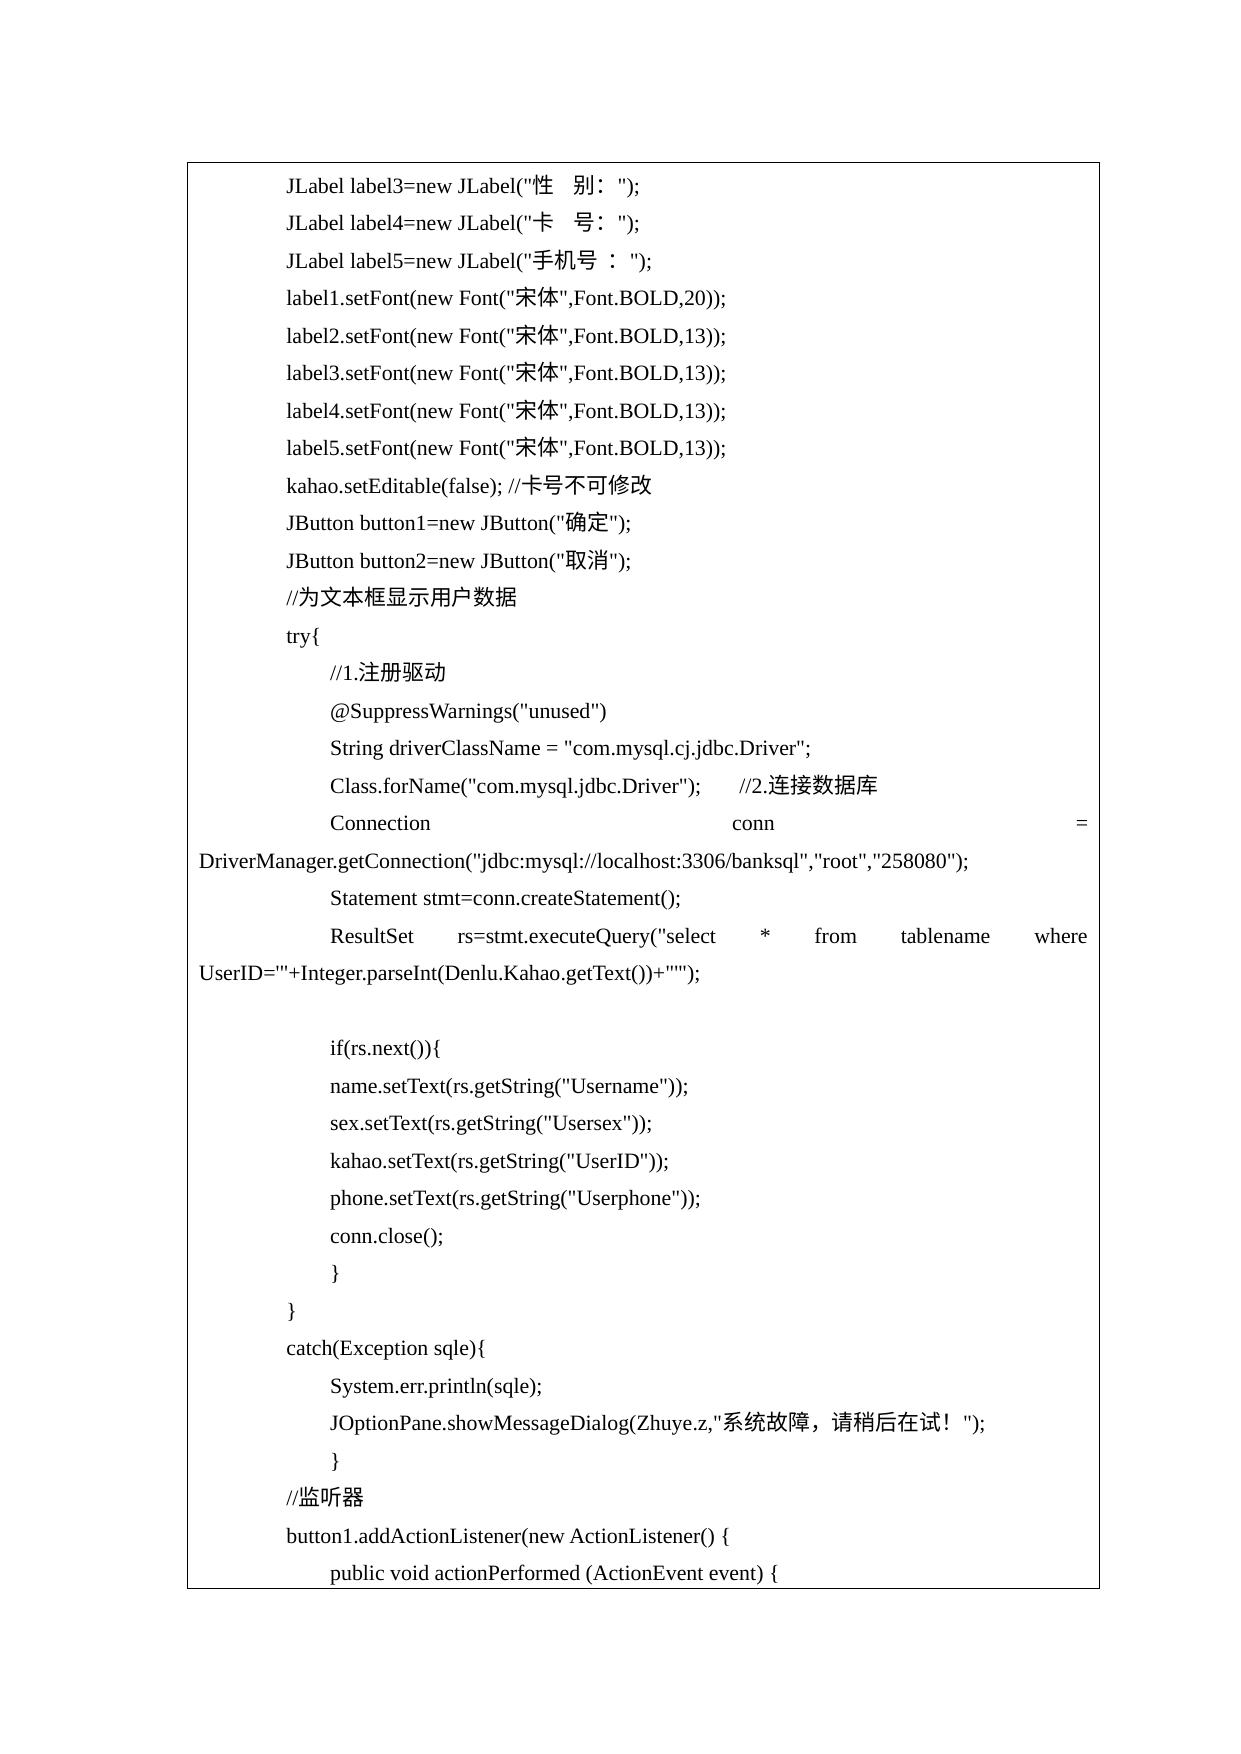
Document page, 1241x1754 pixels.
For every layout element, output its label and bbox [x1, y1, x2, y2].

table_header [188, 163, 1099, 1588]
